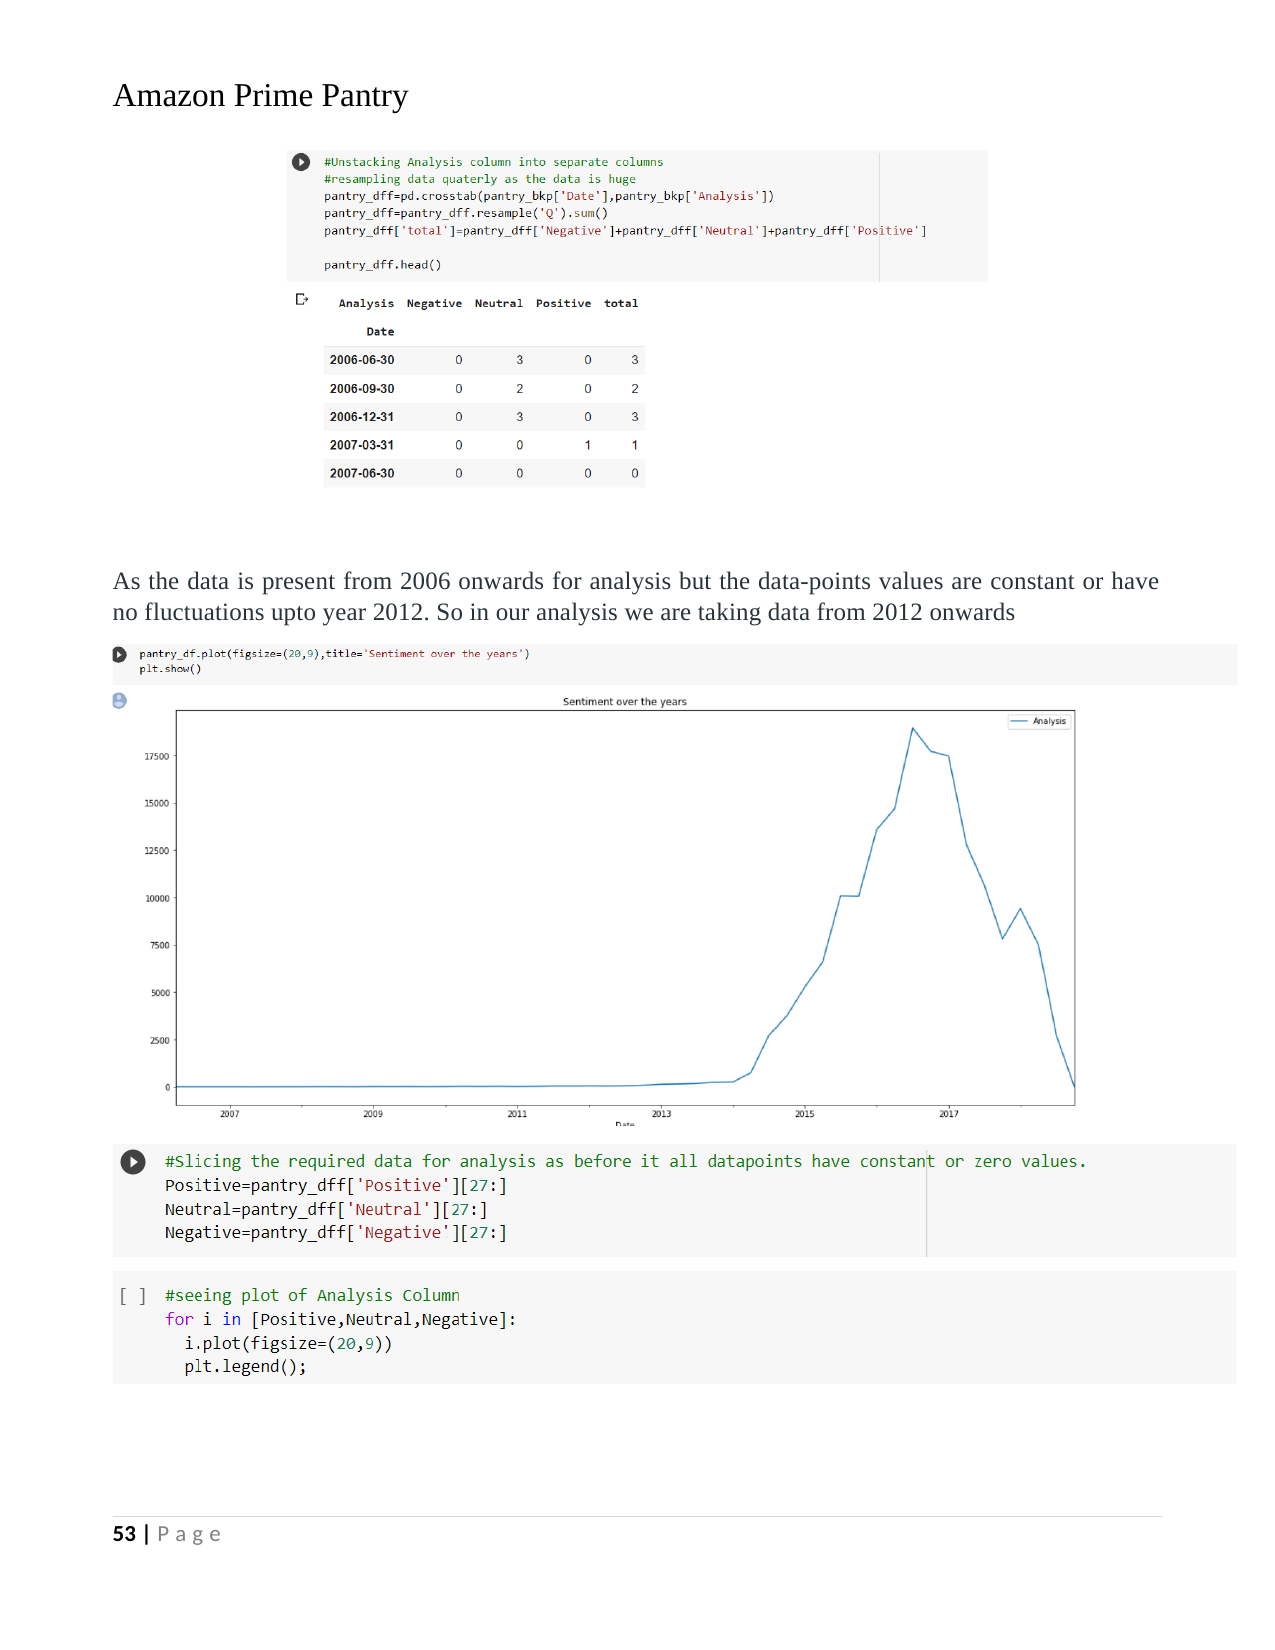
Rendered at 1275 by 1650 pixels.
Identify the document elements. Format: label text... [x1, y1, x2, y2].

picture [112, 1144, 1237, 1384]
picture [112, 644, 1238, 1126]
picture [286, 150, 989, 497]
text As the data is present from 2006 onwards for analysis but the data-points values are constant or have no fluctuations upto year 2012. So in our analysis we are taking data from 2012 onwards [112, 566, 1162, 626]
